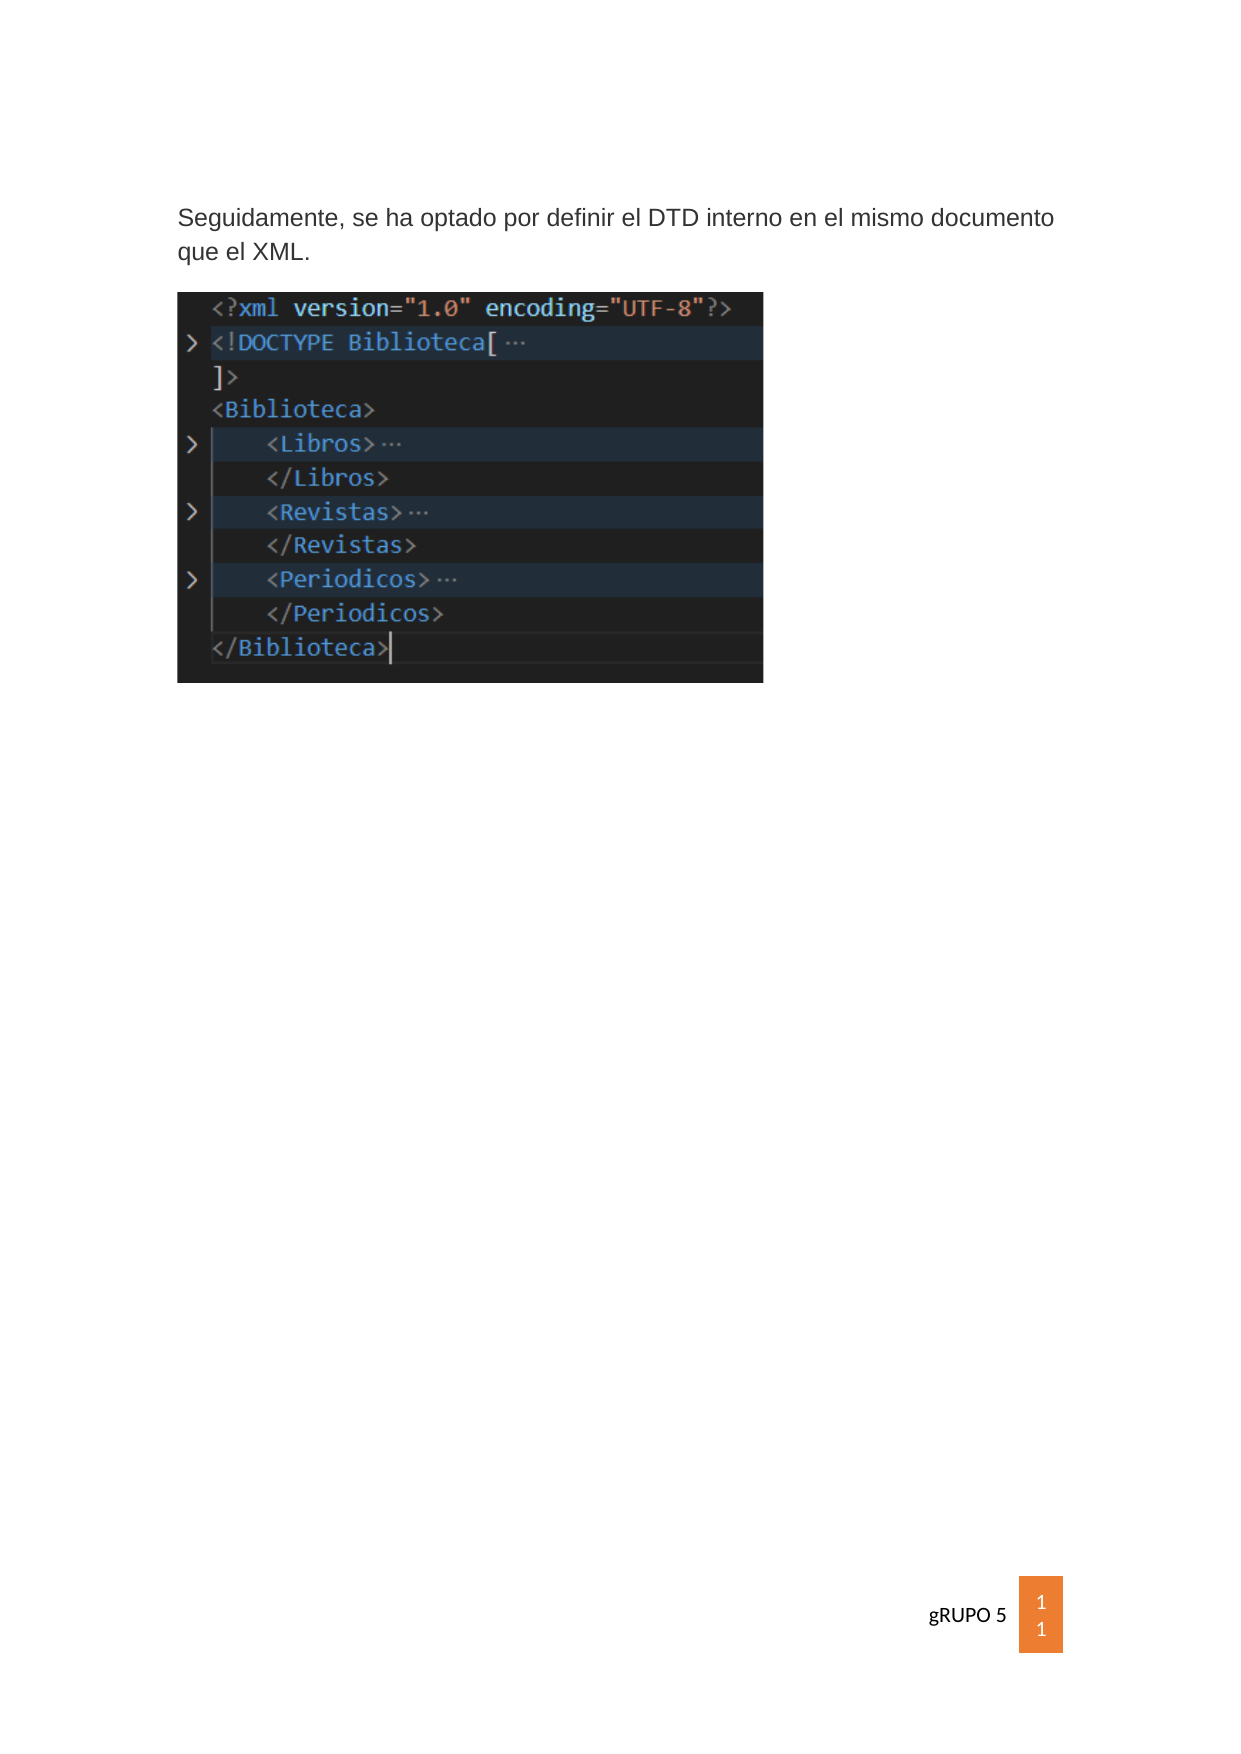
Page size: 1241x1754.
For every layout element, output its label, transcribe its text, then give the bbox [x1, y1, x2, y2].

text Seguidamente, se ha optado por definir el DTD interno en el mismo documento que el XML. [177, 203, 1063, 266]
picture [177, 292, 764, 683]
